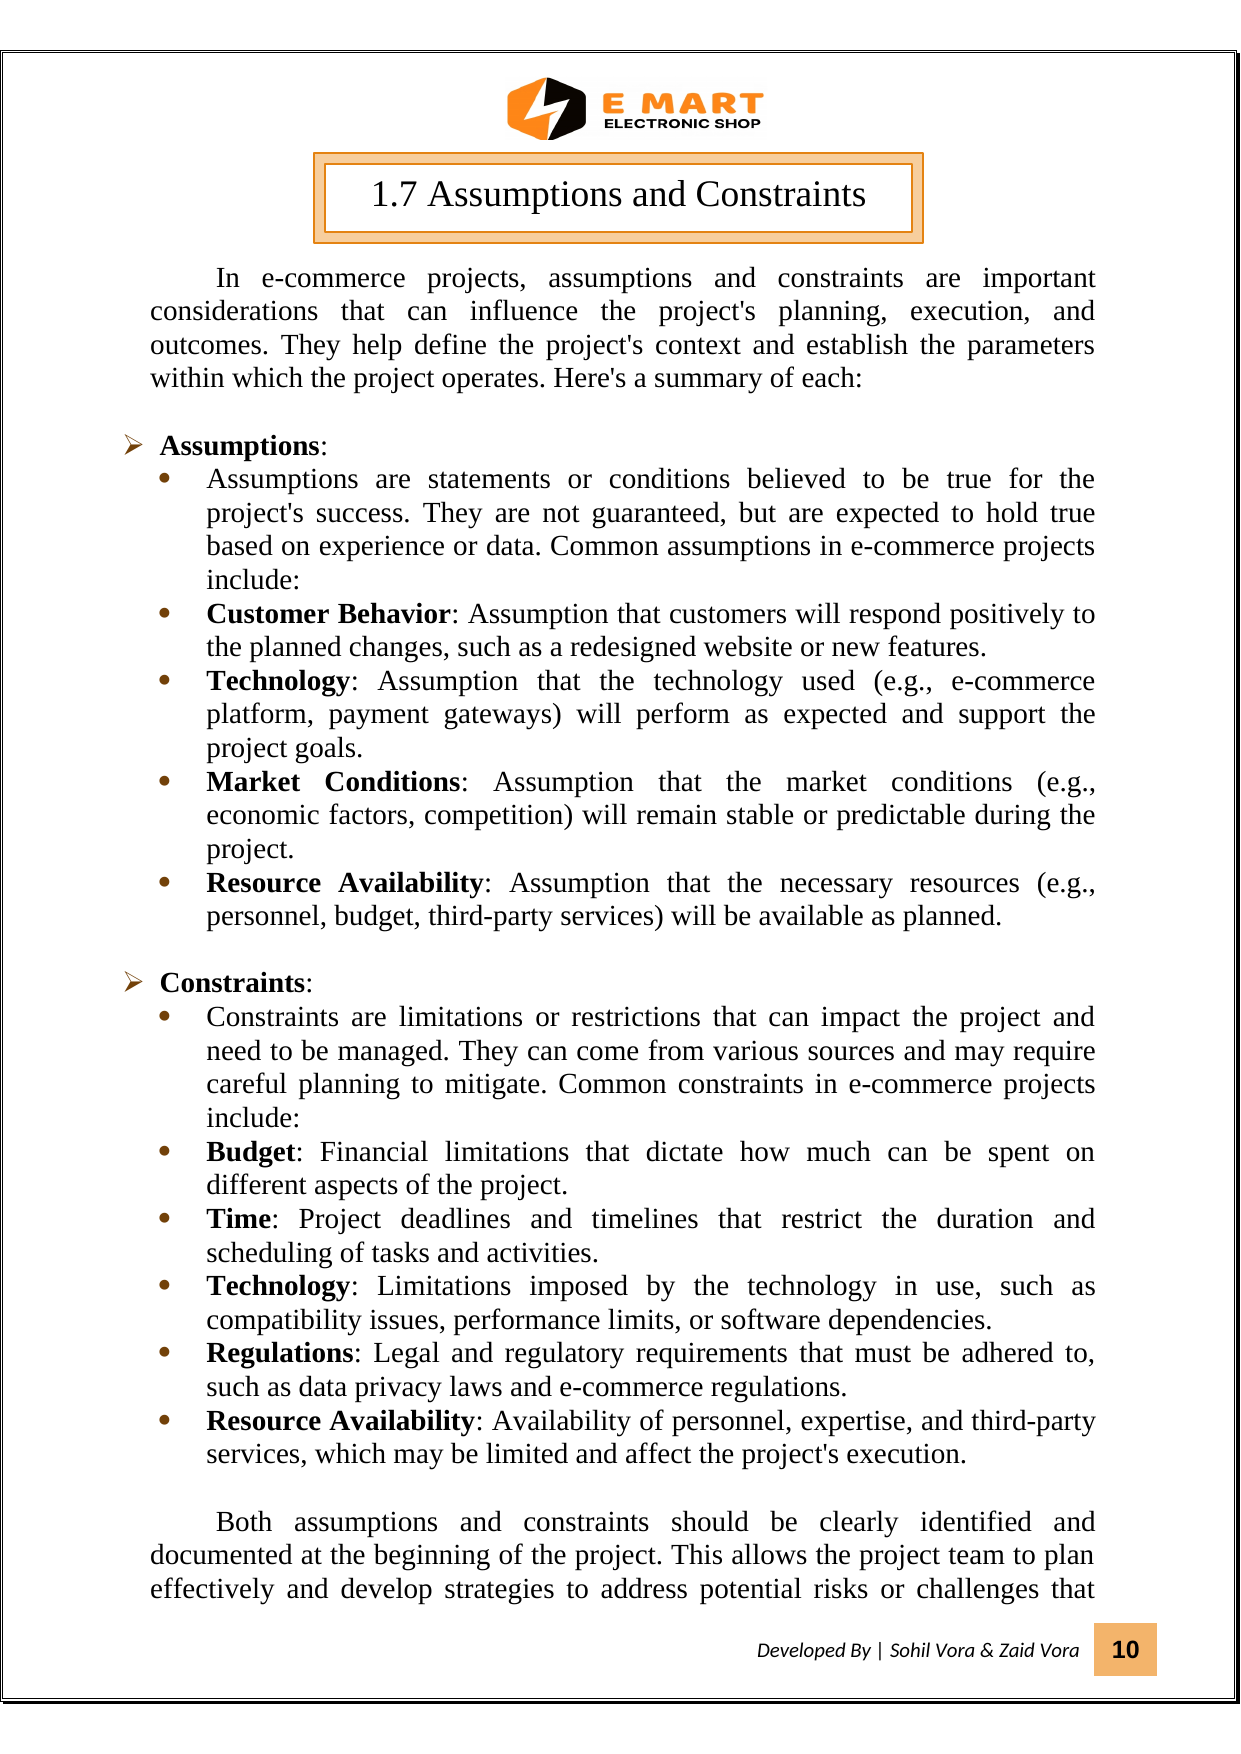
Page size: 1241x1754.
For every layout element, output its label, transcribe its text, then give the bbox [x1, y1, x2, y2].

text In e-commerce projects, assumptions and constraints are important considerations that can influence the project's planning, execution, and outcomes. They help define the project's context and establish the parameters within which the project operates. Here's a summary of each: [150, 260, 1096, 394]
list Assumptions: [122, 428, 1096, 461]
list Constraints are limitations or restrictions that can impact the project and need to be managed. They can come from various sources and may require careful planning to mitigate. Common constraints in e-commerce projects include: [159, 999, 1096, 1134]
list Resource Availability: Availability of personnel, expertise, and third-party services, which may be limited and affect the project's execution. [159, 1403, 1096, 1470]
list Constraints: [122, 966, 1096, 999]
list Regulations: Legal and regulatory requirements that must be adhered to, such as data privacy laws and e-commerce regulations. [159, 1336, 1096, 1403]
list Customer Behavior: Assumption that customers will respond positively to the planned changes, such as a redesigned website or new features. [159, 596, 1096, 663]
list Time: Project deadlines and timelines that restrict the duration and scheduling of tasks and activities. [159, 1201, 1096, 1268]
picture [504, 76, 767, 139]
list Resource Availability: Assumption that the necessary resources (e.g., personnel, budget, third-party services) will be available as planned. [159, 865, 1096, 932]
list Budget: Financial limitations that dictate how much can be spent on different aspects of the project. [159, 1134, 1096, 1201]
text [150, 1504, 1096, 1604]
list Market Conditions: Assumption that the market conditions (e.g., economic factors, competition) will remain stable or predictable during the project. [159, 764, 1096, 864]
list Technology: Assumption that the technology used (e.g., e-commerce platform, payment gateways) will perform as expected and support the project goals. [159, 663, 1096, 764]
list Assumptions are statements or conditions believed to be true for the project's success. They are not guaranteed, but are expected to hold true based on experience or data. Common assumptions in e-commerce projects include: [159, 461, 1096, 596]
list Technology: Limitations imposed by the technology in use, such as compatibility issues, performance limits, or software dependencies. [159, 1268, 1096, 1336]
